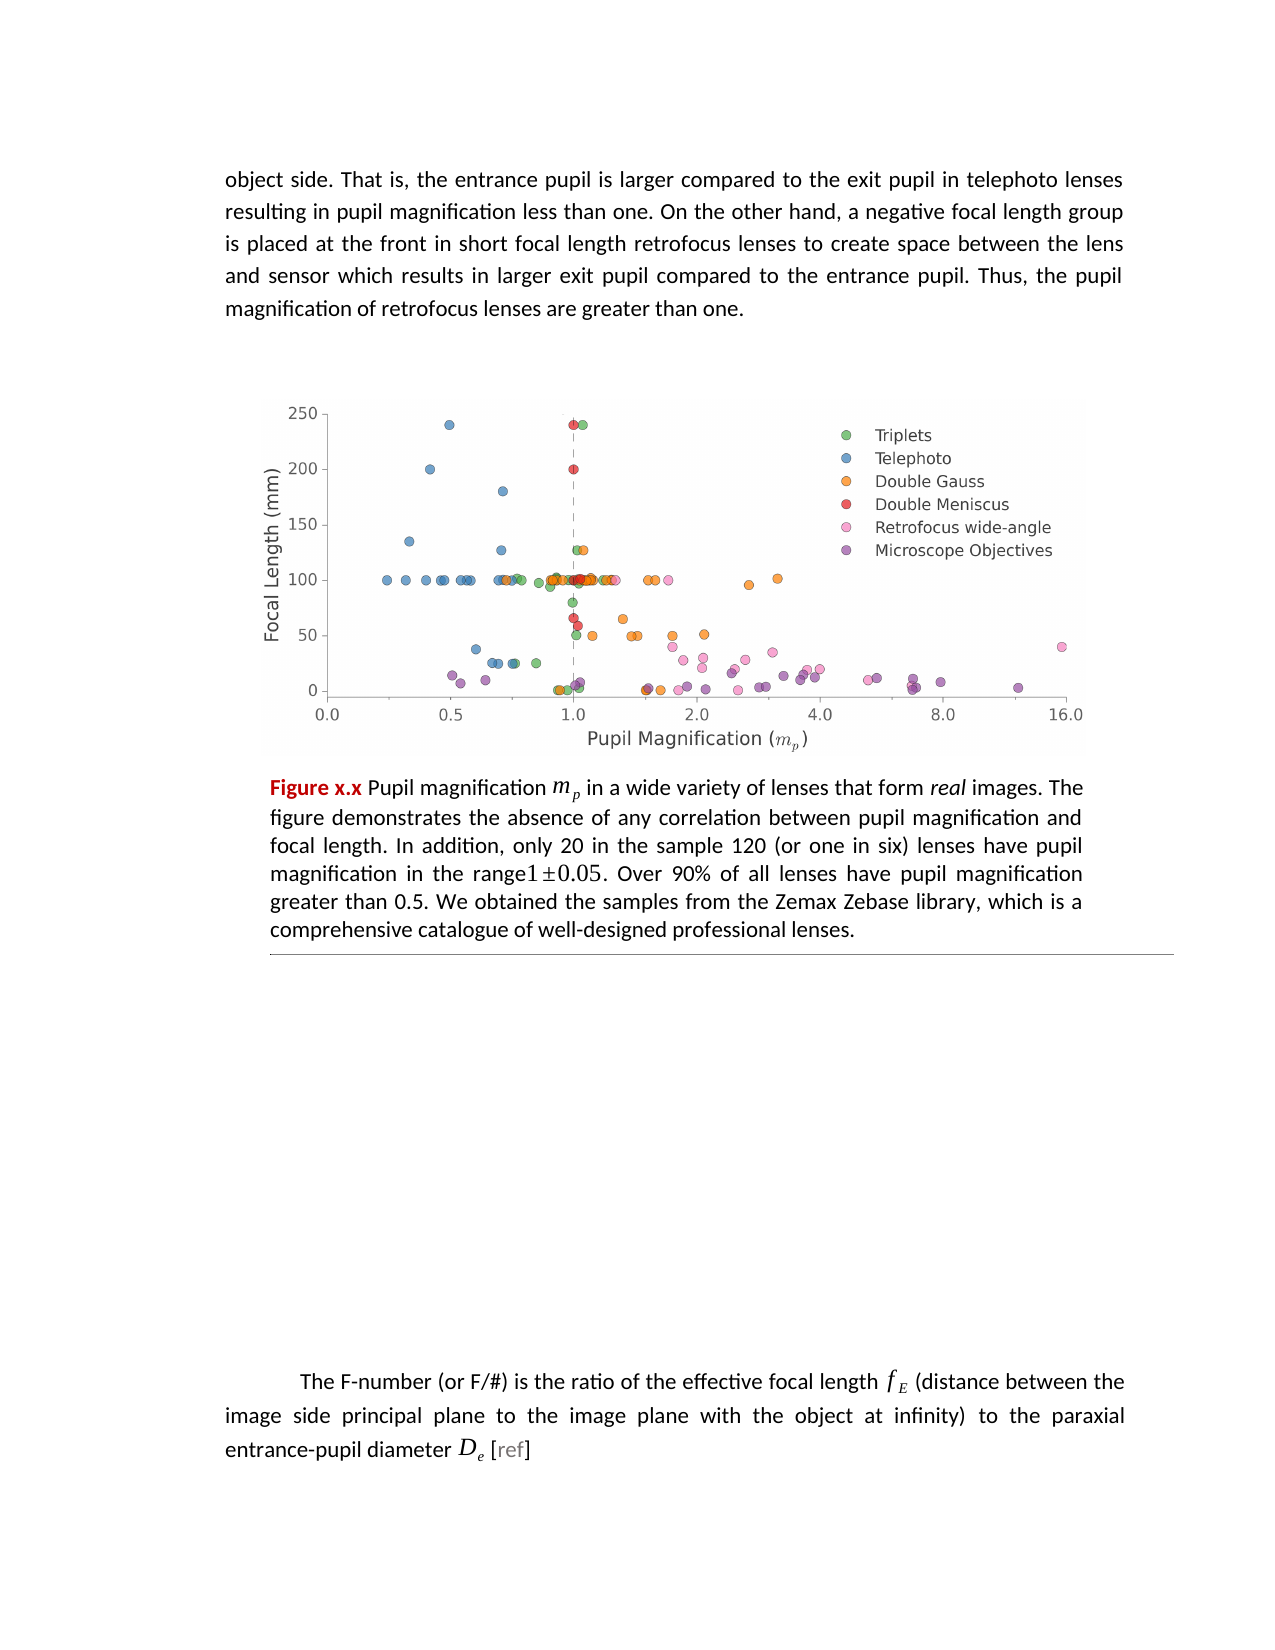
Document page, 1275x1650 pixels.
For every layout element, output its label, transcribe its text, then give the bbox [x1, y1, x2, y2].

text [225, 165, 1125, 322]
table_cell Figure x.x Pupil magnification in a wide variety of lenses that form real images. The figure demonstrates the absence of any correlation between pupil magnification and focal length. In addition, only 20 in the sample 120 (or one in six) lenses have pupil magnification in the range. Over 90% of all lenses have pupil magnification greater than 0.5. We obtained the samples from the Zemax Zebase library, which is a comprehensive catalogue of well-designed professional lenses. [221, 759, 1125, 994]
picture [260, 399, 1086, 756]
table_header [221, 400, 1125, 759]
text The F-number (or F/#) is the ratio of the effective focal length (distance between the image side principal plane to the image plane with the object at infinity) to the paraxial entrance-pupil diameter [ref] [225, 1366, 1125, 1465]
